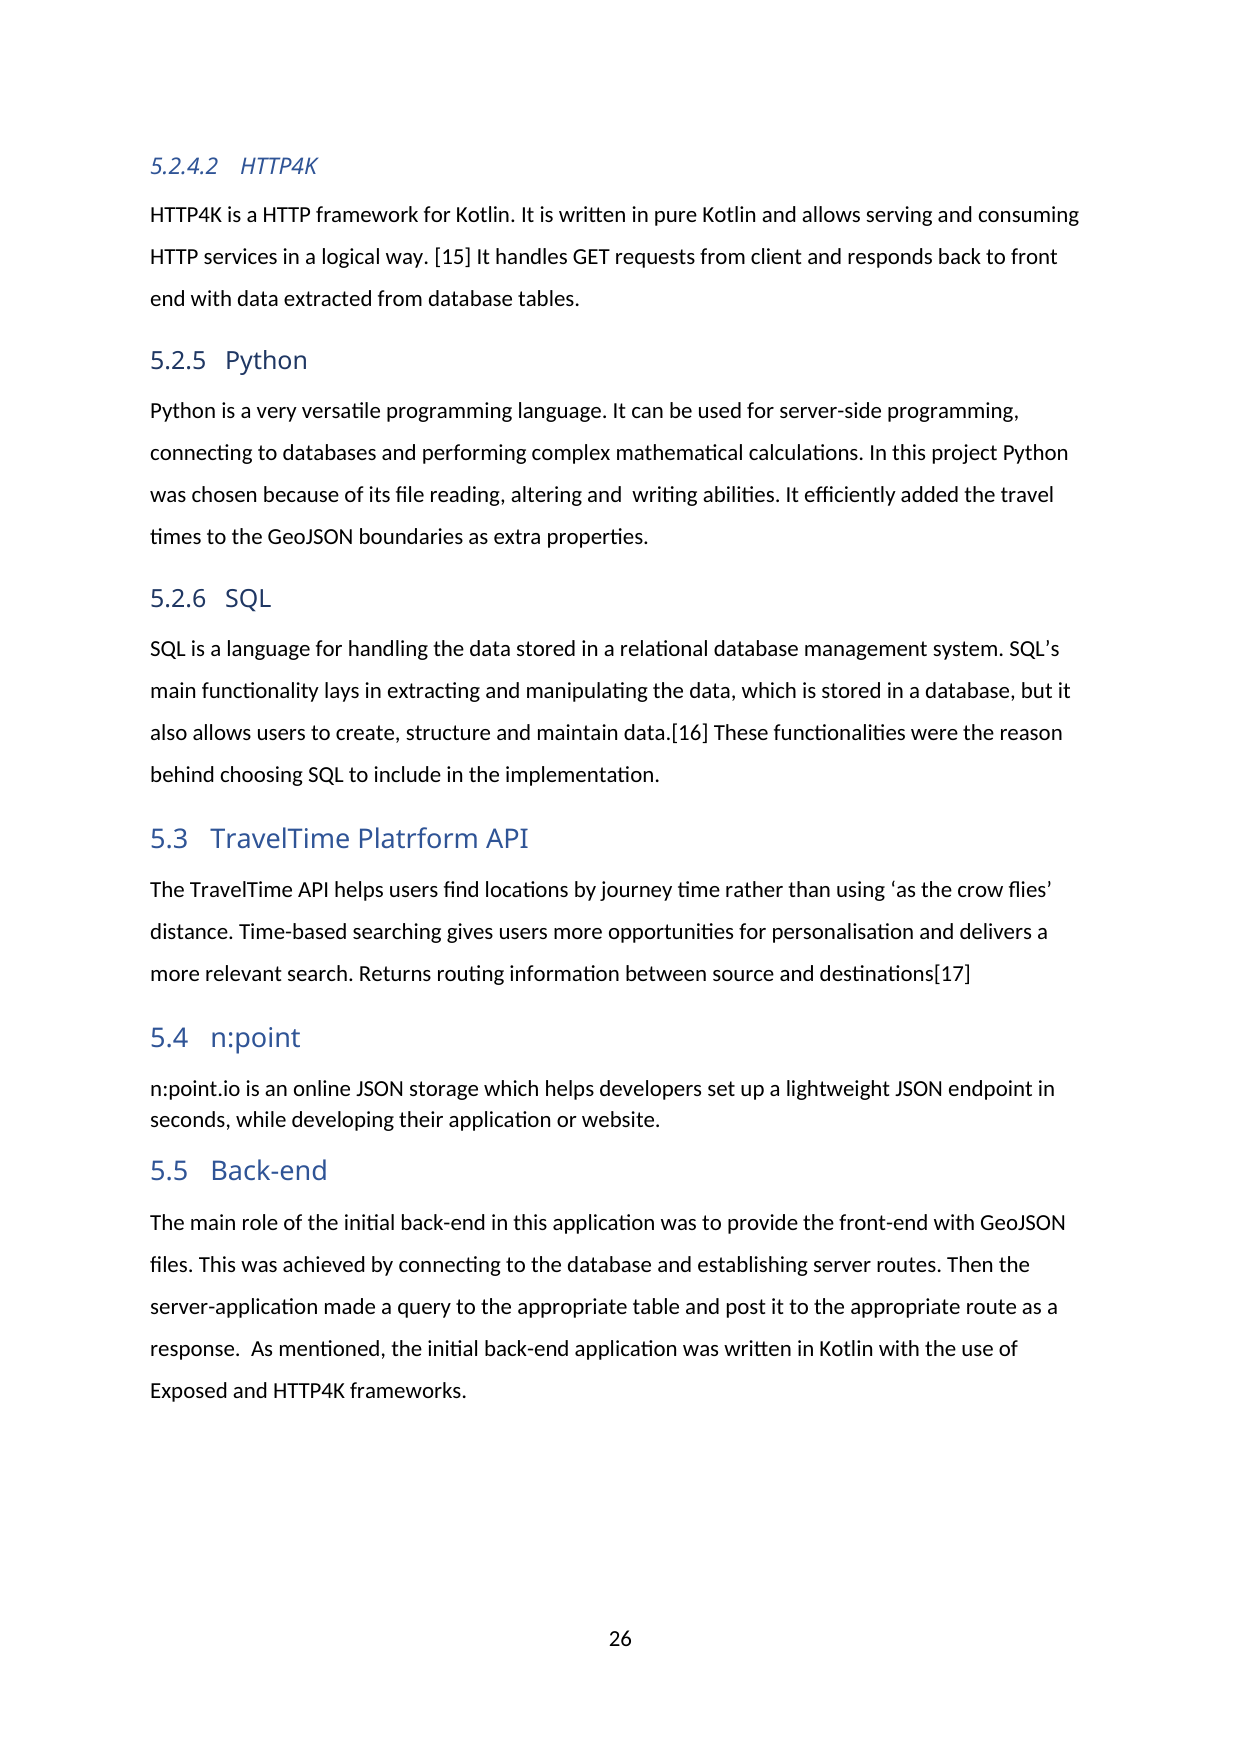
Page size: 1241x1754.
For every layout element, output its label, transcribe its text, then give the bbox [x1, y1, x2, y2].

text The TravelTime API helps users find locations by journey time rather than using ‘as the crow flies’ distance. Time-based searching gives users more opportunities for personalisation and delivers a more relevant search. Returns routing information between source and destinations[17] [150, 876, 1090, 987]
text Python is a very versatile programming language. It can be used for server-side programming, connecting to databases and performing complex mathematical calculations. In this project Python was chosen because of its file reading, altering and writing abilities. It efficiently added the travel times to the GeoJSON boundaries as extra properties. [150, 396, 1090, 550]
subtitle HTTP4K [150, 150, 1090, 181]
text SQL is a language for handling the data stored in a relational database management system. SQL’s main functionality lays in extracting and manipulating the data, which is stored in a database, but it also allows users to create, structure and maintain data.[16] These functionalities were the reason behind choosing SQL to include in the implementation. [150, 634, 1090, 788]
subtitle n:point [150, 1018, 1090, 1055]
subtitle SQL [150, 581, 1090, 615]
text n:point.io is an online JSON storage which helps developers set up a lightweight JSON endpoint in seconds, while developing their application or website. [150, 1074, 1090, 1133]
subtitle Python [150, 343, 1090, 377]
subtitle TravelTime Platrform API [150, 819, 1090, 856]
text HTTP4K is a HTTP framework for Kotlin. It is written in pure Kotlin and allows serving and consuming HTTP services in a logical way. [15] It handles GET requests from client and responds back to front end with data extracted from database tables. [150, 200, 1090, 312]
text The main role of the initial back-end in this application was to provide the front-end with GeoJSON files. This was achieved by connecting to the database and establishing server routes. Then the server-application made a query to the appropriate table and post it to the appropriate route as a response. As mentioned, the initial back-end application was written in Kotlin with the use of Exposed and HTTP4K frameworks. [150, 1208, 1090, 1404]
subtitle Back-end [150, 1152, 1090, 1188]
